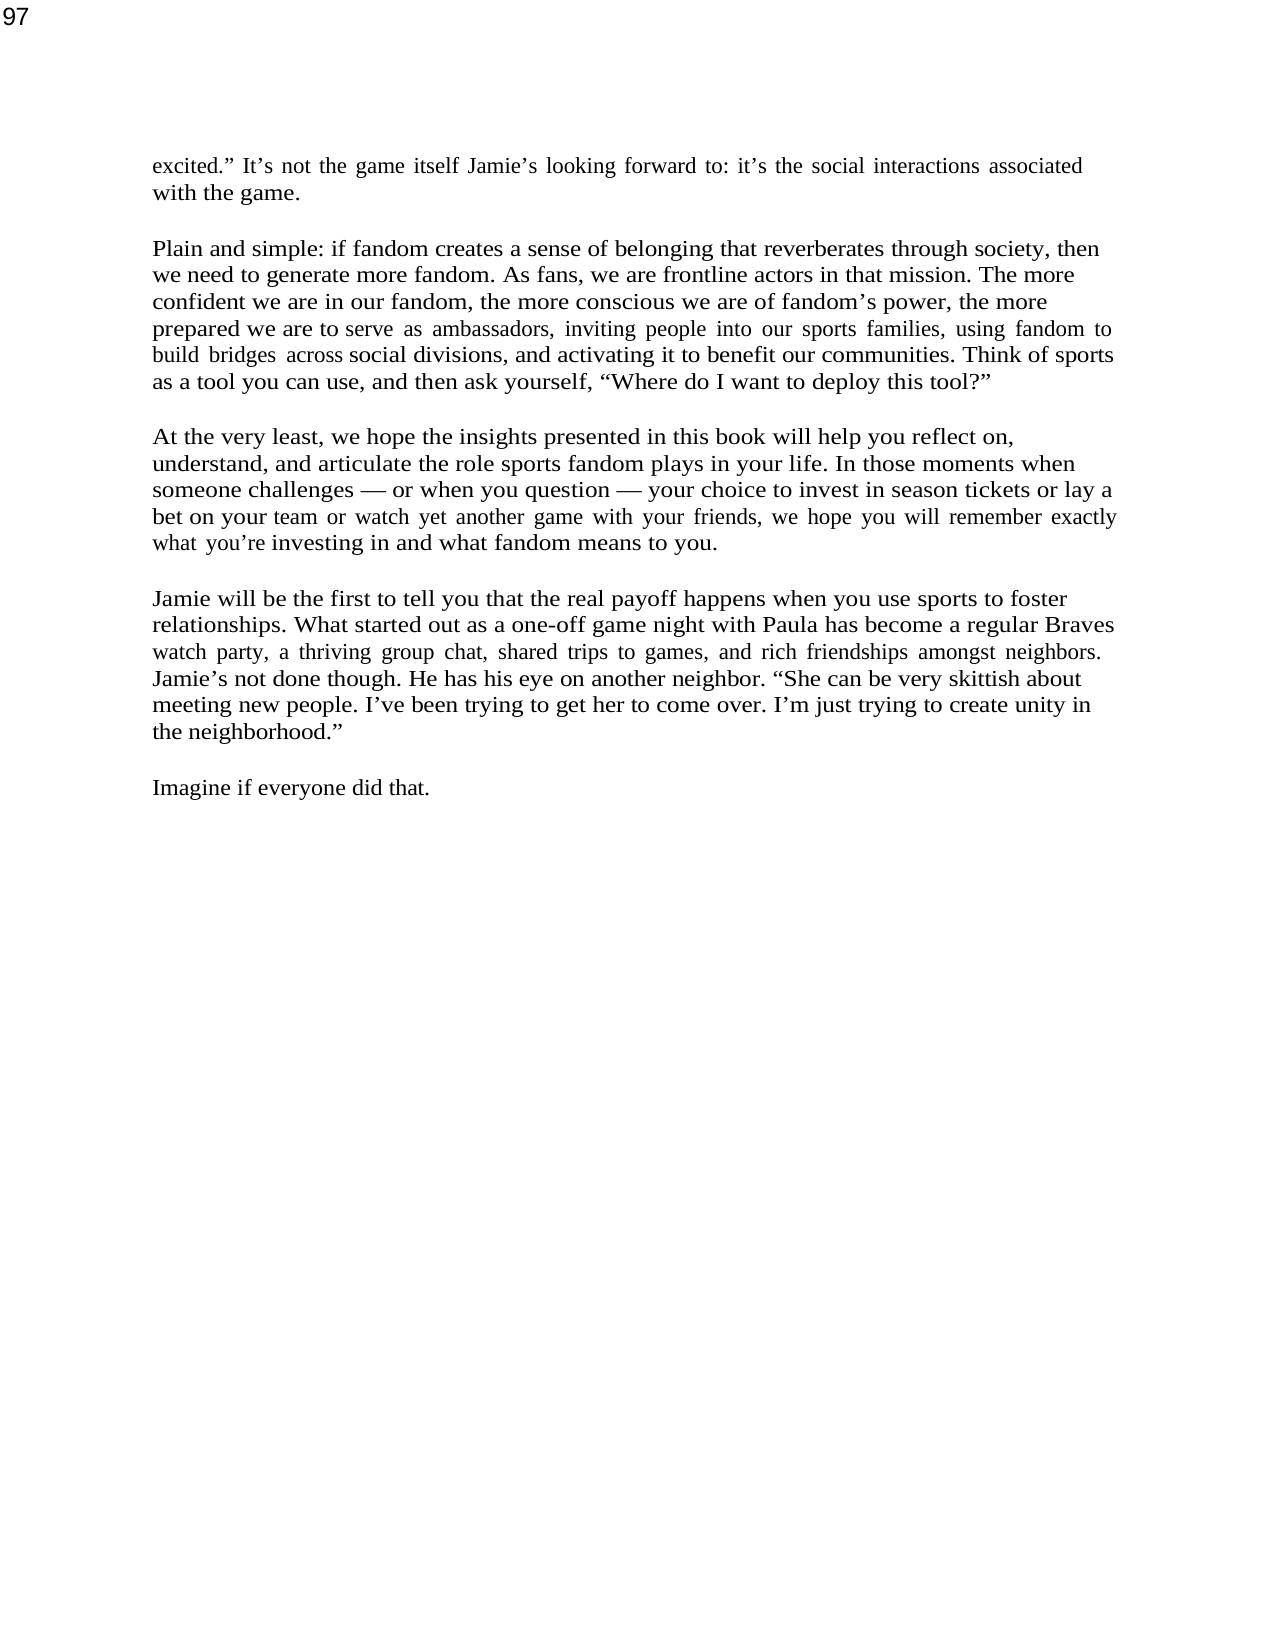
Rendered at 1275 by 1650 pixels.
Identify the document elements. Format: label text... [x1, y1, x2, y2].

text At the very least, we hope the insights presented in this book will help you reflect on, understand, and articulate the role sports fandom plays in your life. In those moments when someone challenges — or when you question — your choice to invest in season tickets or lay a bet on your team or watch yet another game with your friends, we hope you will remember exactly what you’re investing in and what fandom means to you. [152, 423, 1127, 556]
text Plain and simple: if fandom creates a sense of belonging that reverberates through society, then we need to generate more fandom. As fans, we are frontline actors in that mission. The more confident we are in our fandom, the more conscious we are of fandom’s power, the more prepared we are to serve as ambassadors, inviting people into our sports families, using fandom to build bridges across social divisions, and activating it to benefit our communities. Think of sports as a tool you can use, and then ask yourself, “Where do I want to deploy this tool?” [152, 235, 1127, 394]
text Imagine if everyone did that. [152, 773, 1162, 800]
text excited.” It’s not the game itself Jamie’s looking forward to: it’s the social interactions associated with the game. [152, 153, 1117, 206]
text Jamie will be the first to tell you that the real payoff happens when you use sports to foster relationships. What started out as a one-off game night with Paula has become a regular Braves watch party, a thriving group chat, shared trips to games, and rich friendships amongst neighbors. Jamie’s not done though. He has his eye on another neighbor. “She can be very skittish about meeting new people. I’ve been trying to get her to come over. I’m just trying to create unity in the neighborhood.” [152, 585, 1127, 744]
